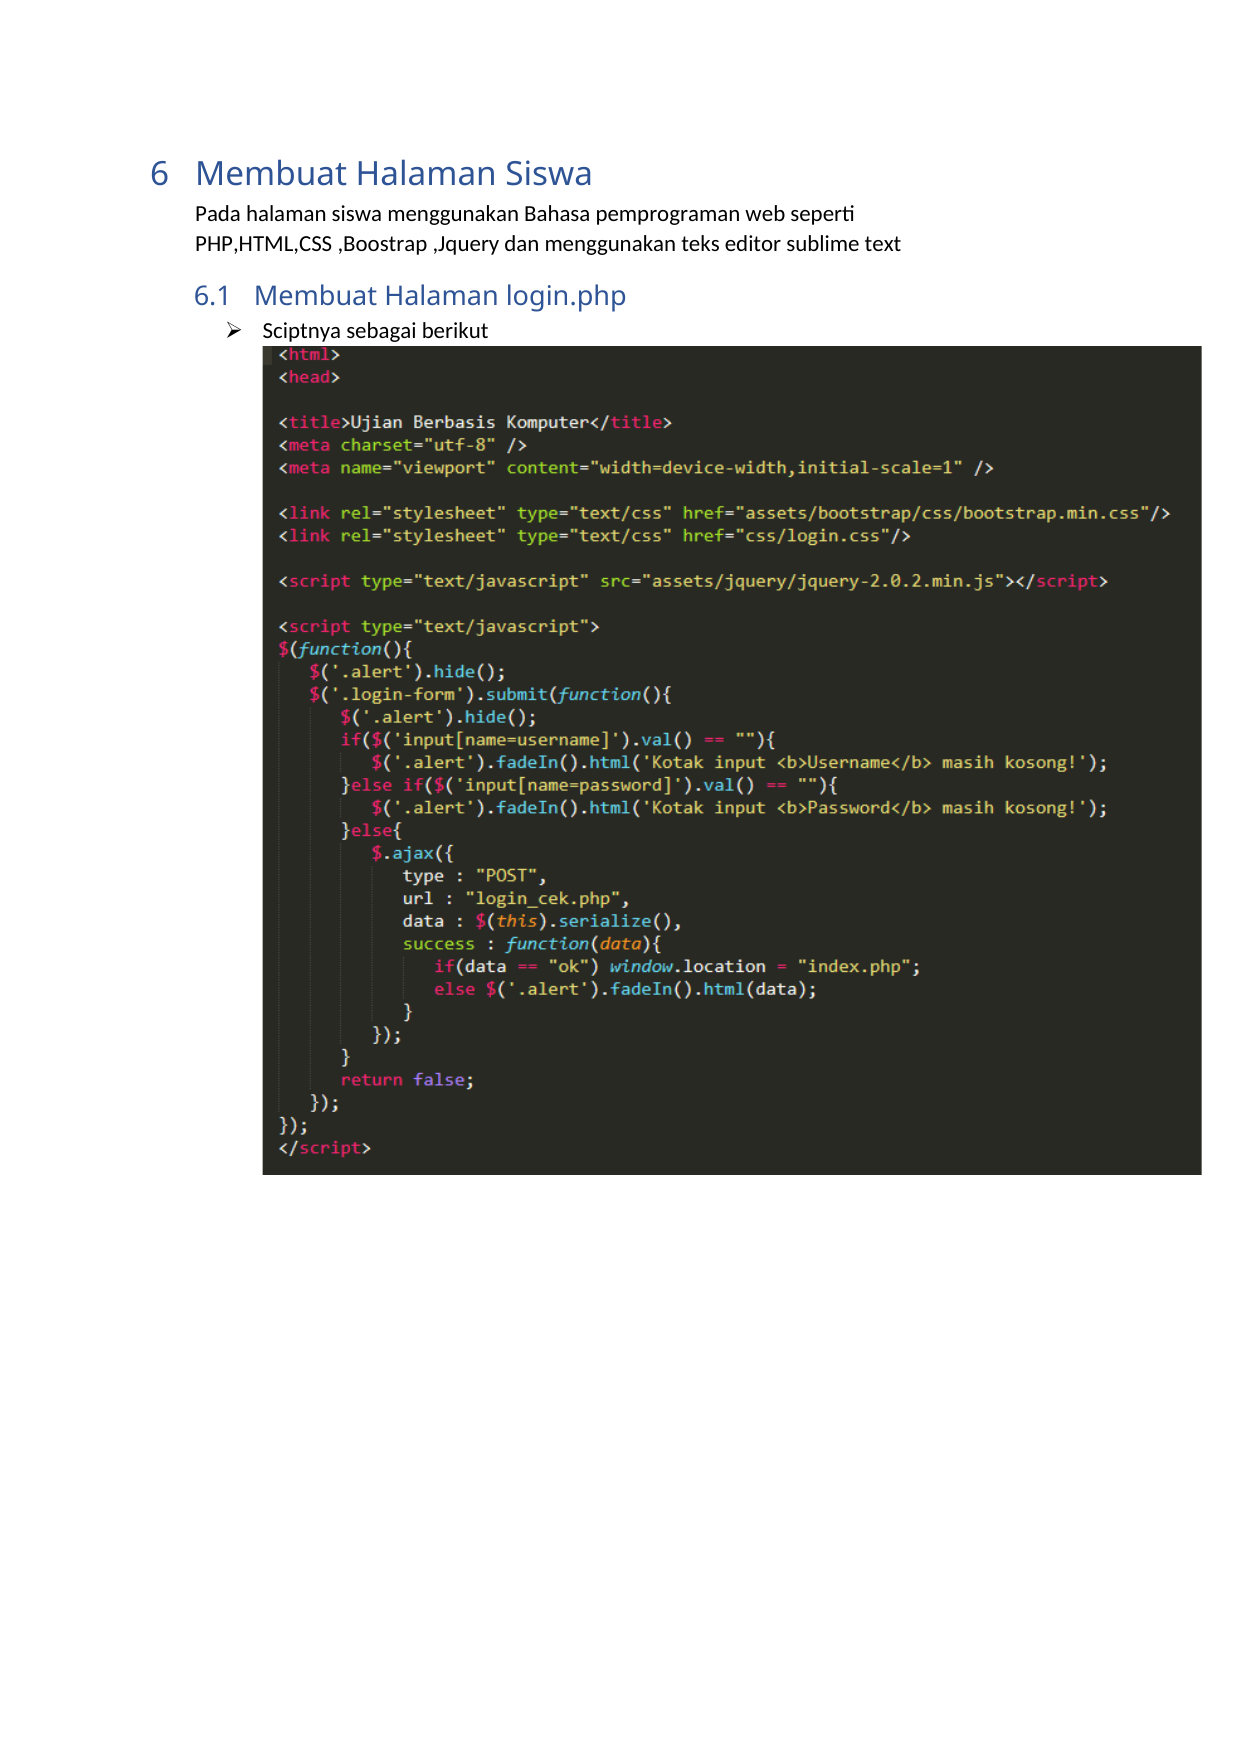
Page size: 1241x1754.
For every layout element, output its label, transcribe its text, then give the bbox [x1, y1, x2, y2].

picture [262, 346, 1202, 1175]
list Sciptnya sebagai berikut [225, 316, 1090, 344]
subtitle Membuat Halaman login.php [193, 276, 1090, 313]
text Pada halaman siswa menggunakan Bahasa pemprograman web seperti PHP,HTML,CSS ,Boostrap ,Jquery dan menggunakan teks editor sublime text [195, 199, 1090, 257]
subtitle Membuat Halaman Siswa [150, 150, 1090, 195]
